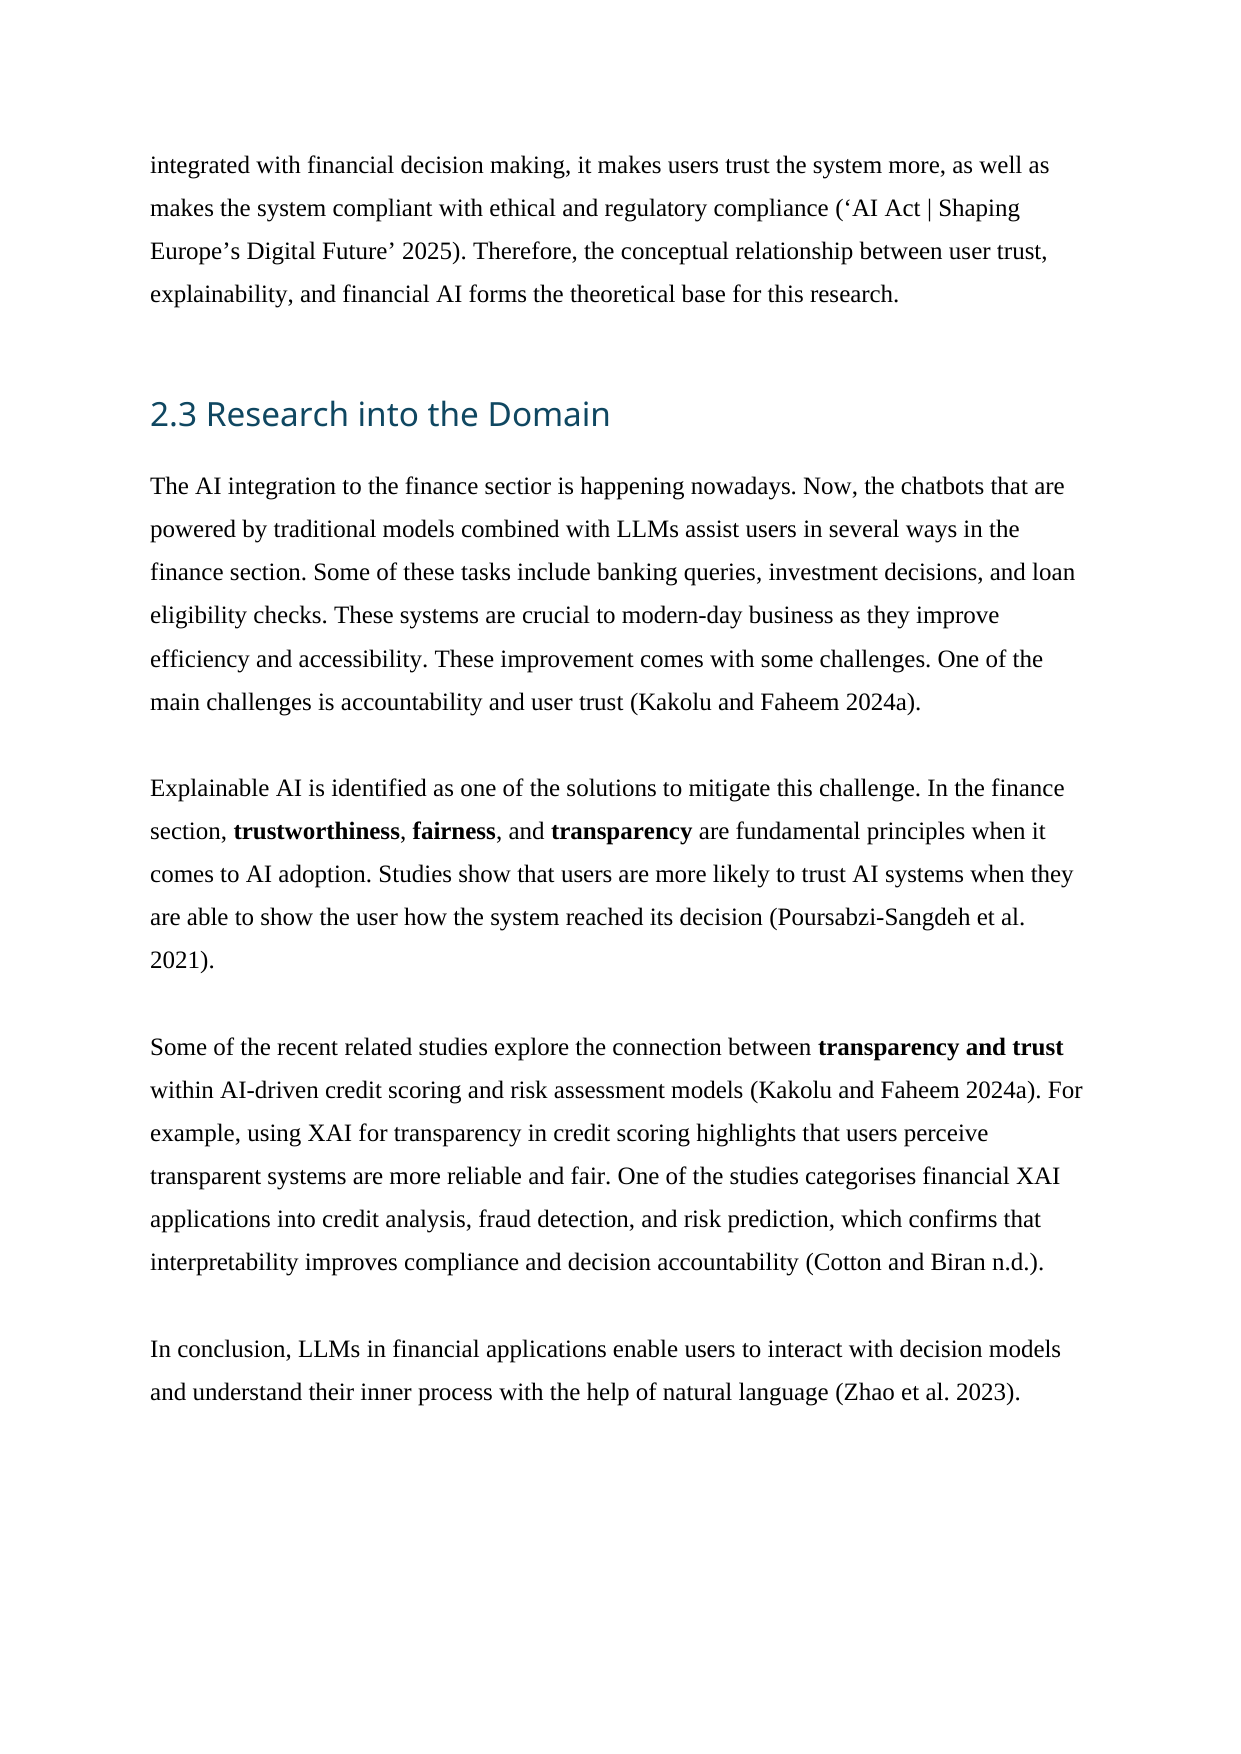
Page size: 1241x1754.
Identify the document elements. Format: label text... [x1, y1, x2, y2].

text Some of the recent related studies explore the connection between transparency and trust within AI-driven credit scoring and risk assessment models (Kakolu and Faheem 2024a). For example, using XAI for transparency in credit scoring highlights that users perceive transparent systems are more reliable and fair. One of the studies categorises financial XAI applications into credit analysis, fraud detection, and risk prediction, which confirms that interpretability improves compliance and decision accountability (Cotton and Biran n.d.). [150, 1032, 1090, 1276]
text Explainable AI is identified as one of the solutions to mitigate this challenge. In the finance section, trustworthiness, fairness, and transparency are fundamental principles when it comes to AI adoption. Studies show that users are more likely to trust AI systems when they are able to show the user how the system reached its decision (Poursabzi-Sangdeh et al. 2021). [150, 730, 1090, 974]
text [150, 150, 1090, 308]
subtitle 2.3 Research into the Domain [150, 391, 1090, 436]
text The AI integration to the finance sectior is happening nowadays. Now, the chatbots that are powered by traditional models combined with LLMs assist users in several ways in the finance section. Some of these tasks include banking queries, investment decisions, and loan eligibility checks. These systems are crucial to modern-day business as they improve efficiency and accessibility. These improvement comes with some challenges. One of the main challenges is accountability and user trust (Kakolu and Faheem 2024a). [150, 471, 1090, 716]
text In conclusion, LLMs in financial applications enable users to interact with decision models and understand their inner process with the help of natural language (Zhao et al. 2023). [150, 1334, 1090, 1406]
